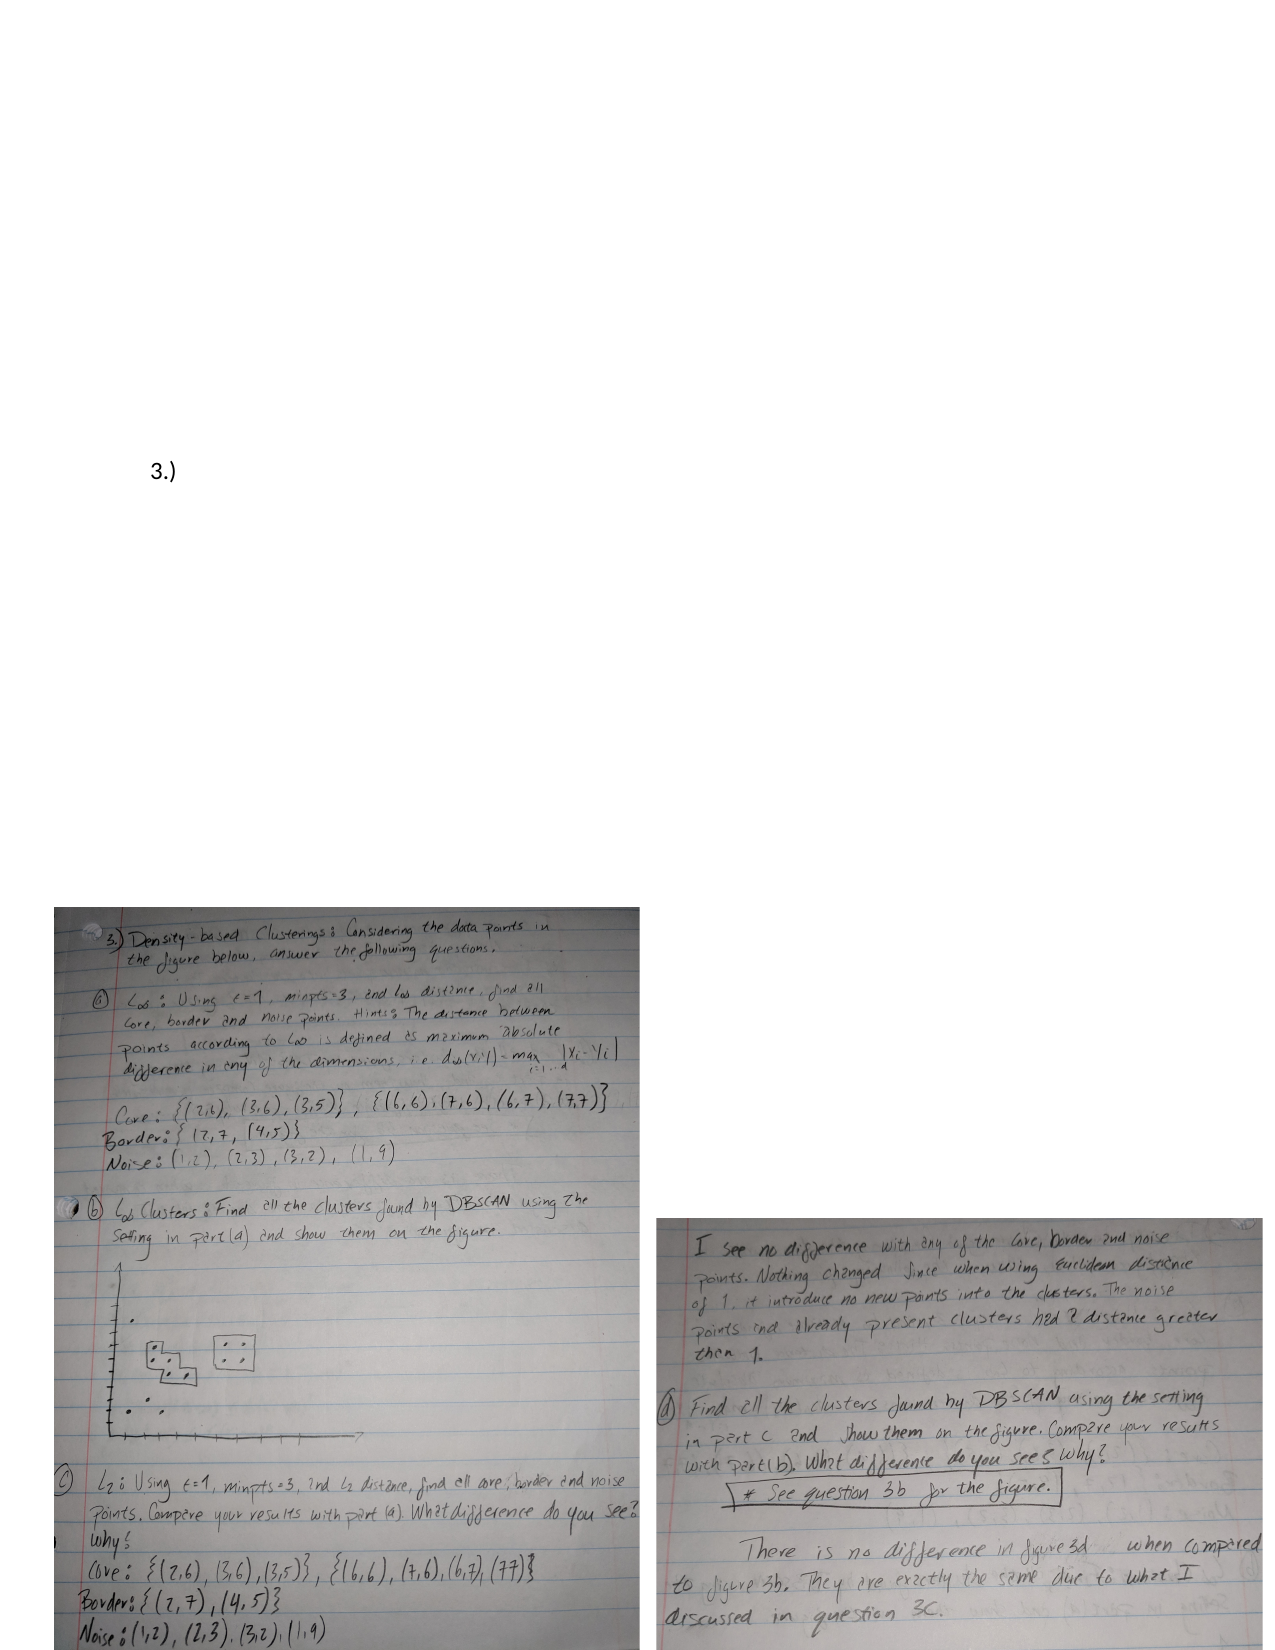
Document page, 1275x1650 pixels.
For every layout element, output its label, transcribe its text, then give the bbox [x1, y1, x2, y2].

text 3.) [150, 455, 1125, 486]
picture [656, 1218, 1263, 1650]
picture [54, 907, 640, 1650]
